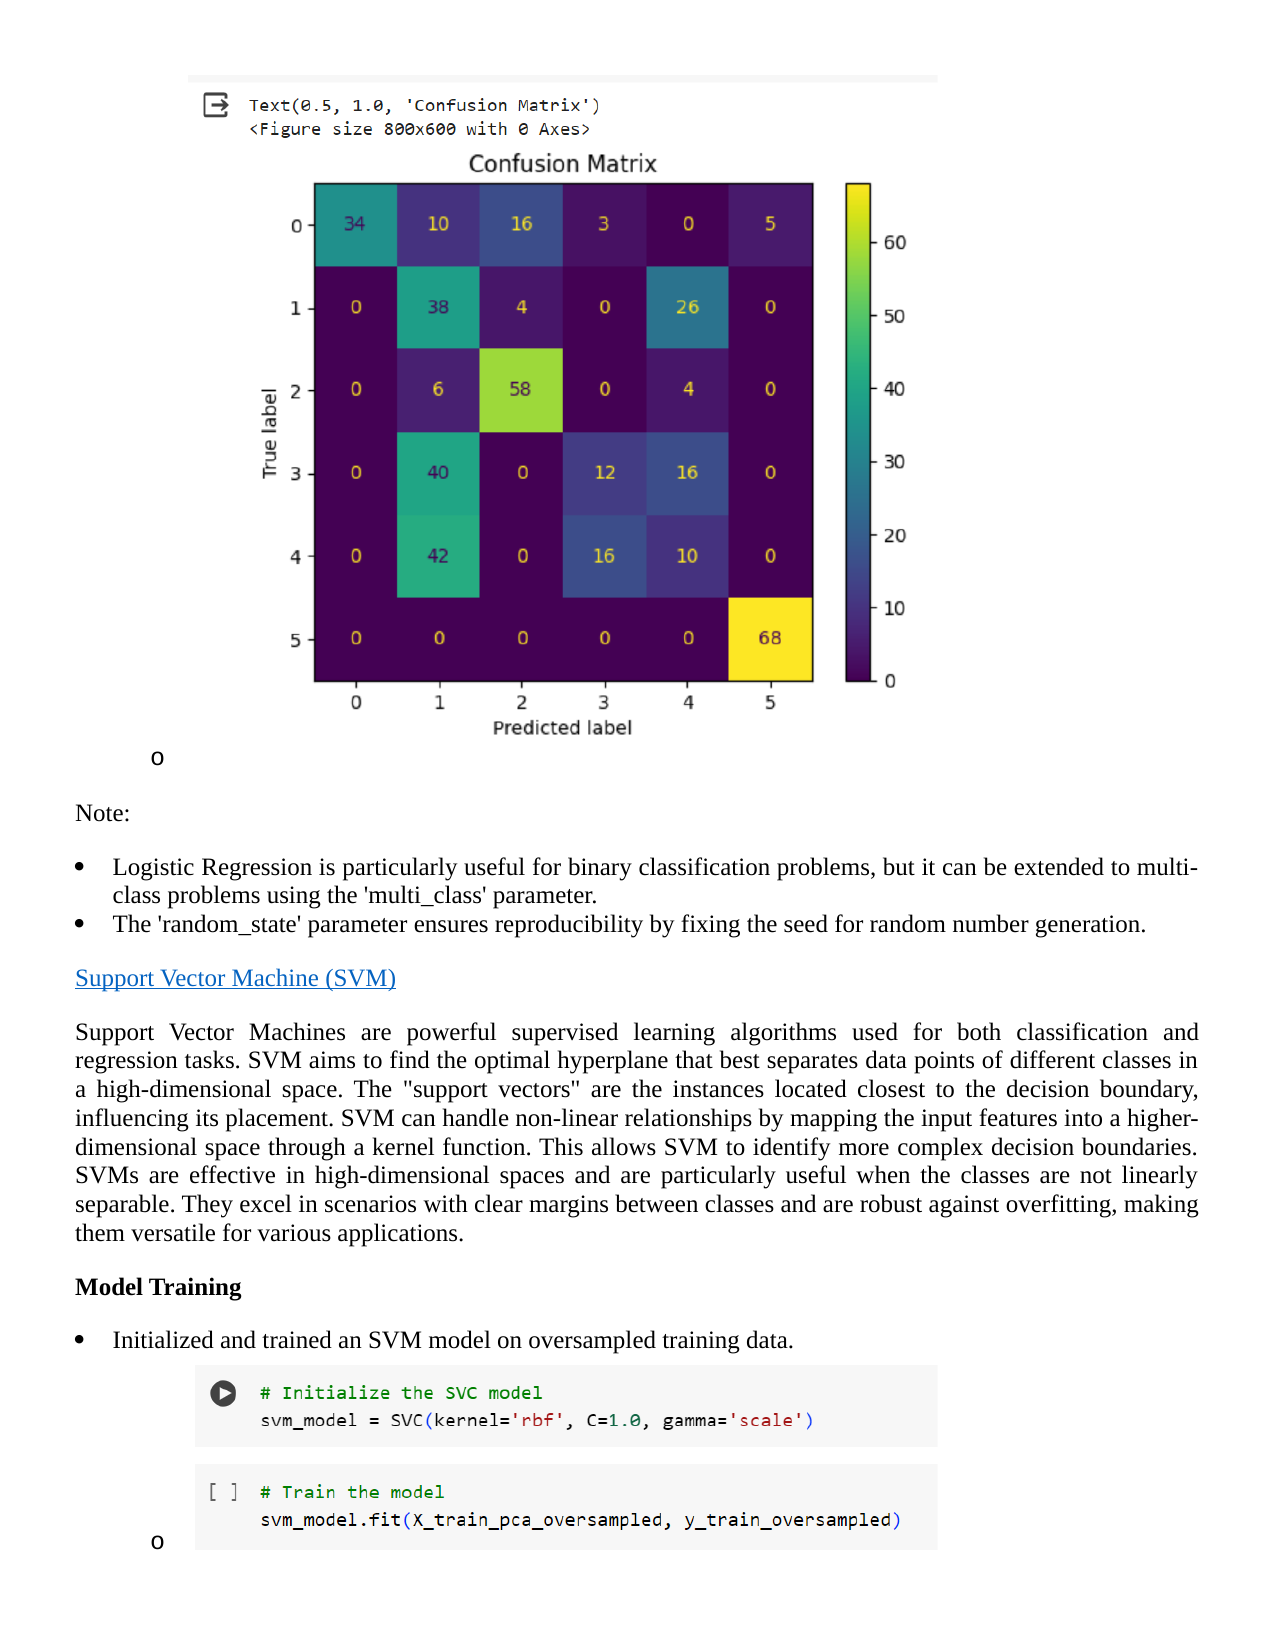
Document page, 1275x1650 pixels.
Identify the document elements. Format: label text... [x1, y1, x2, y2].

text Model Training [75, 1272, 1200, 1301]
picture [187, 1354, 938, 1550]
text Support Vector Machines are powerful supervised learning algorithms used for both classification and regression tasks. SVM aims to find the optimal hyperplane that best separates data points of different classes in a high-dimensional space. The "support vectors" are the instances located closest to the decision boundary, influencing its placement. SVM can handle non-linear relationships by mapping the input features into a higher-dimensional space through a kernel function. This allows SVM to identify more complex decision boundaries. SVMs are effective in high-dimensional spaces and are particularly useful when the classes are not linearly separable. They excel in scenarios with clear margins between classes and are robust against overfitting, making them versatile for various applications. [75, 1017, 1200, 1247]
list Logistic Regression is particularly useful for binary classification problems, but it can be extended to multi-class problems using the 'multi_class' parameter. [75, 852, 1200, 909]
list The 'random_state' parameter ensures reproducibility by fixing the seed for random number generation. [75, 909, 1200, 938]
text Note: [75, 798, 1200, 827]
list Initialized and trained an SVM model on oversampled training data. [75, 1326, 1200, 1354]
subtitle Support Vector Machine (SVM) [75, 963, 1200, 992]
picture [187, 75, 938, 766]
